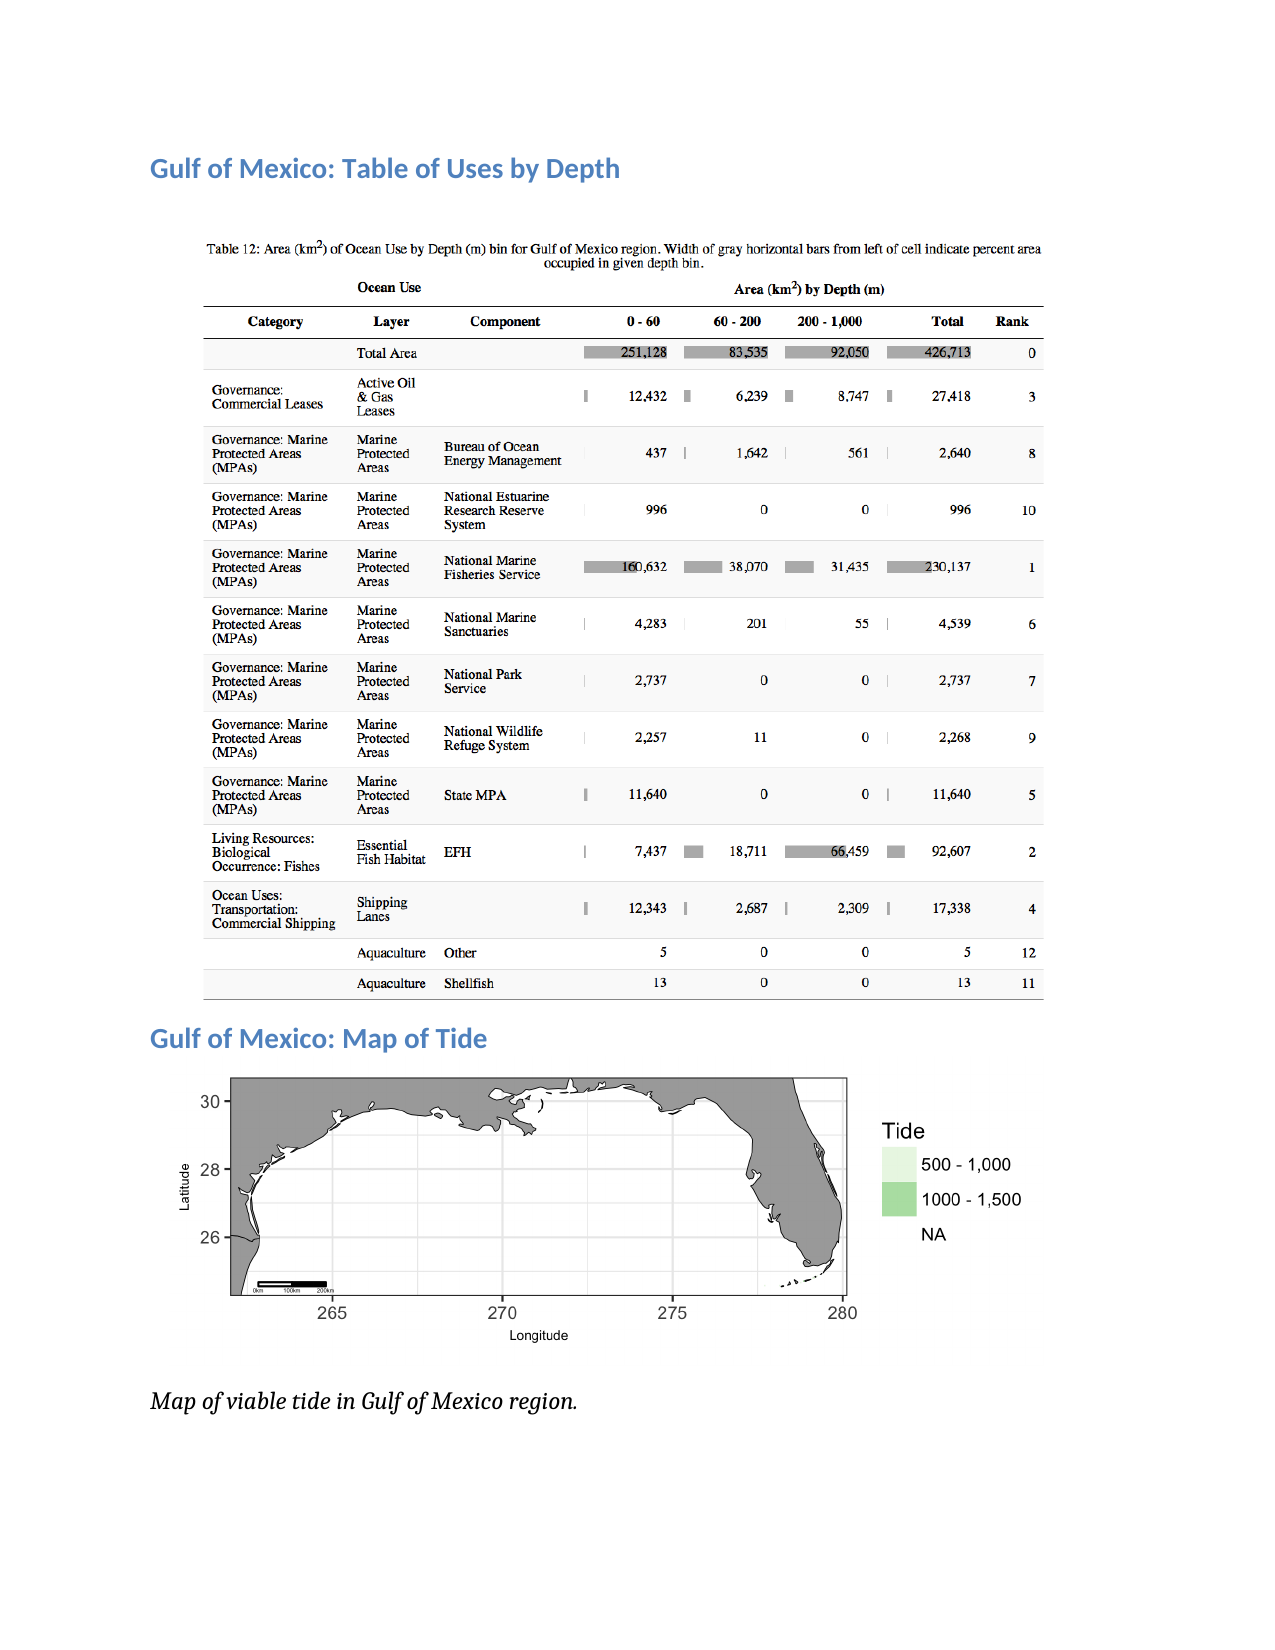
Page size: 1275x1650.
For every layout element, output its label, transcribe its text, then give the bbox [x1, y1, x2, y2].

subtitle Gulf of Mexico: Map of Tide [150, 1021, 1125, 1056]
picture [168, 204, 1044, 1000]
text Map of viable tide in Gulf of Mexico region. [150, 1387, 1125, 1415]
picture [168, 1056, 1044, 1366]
subtitle Gulf of Mexico: Table of Uses by Depth [150, 150, 1125, 186]
